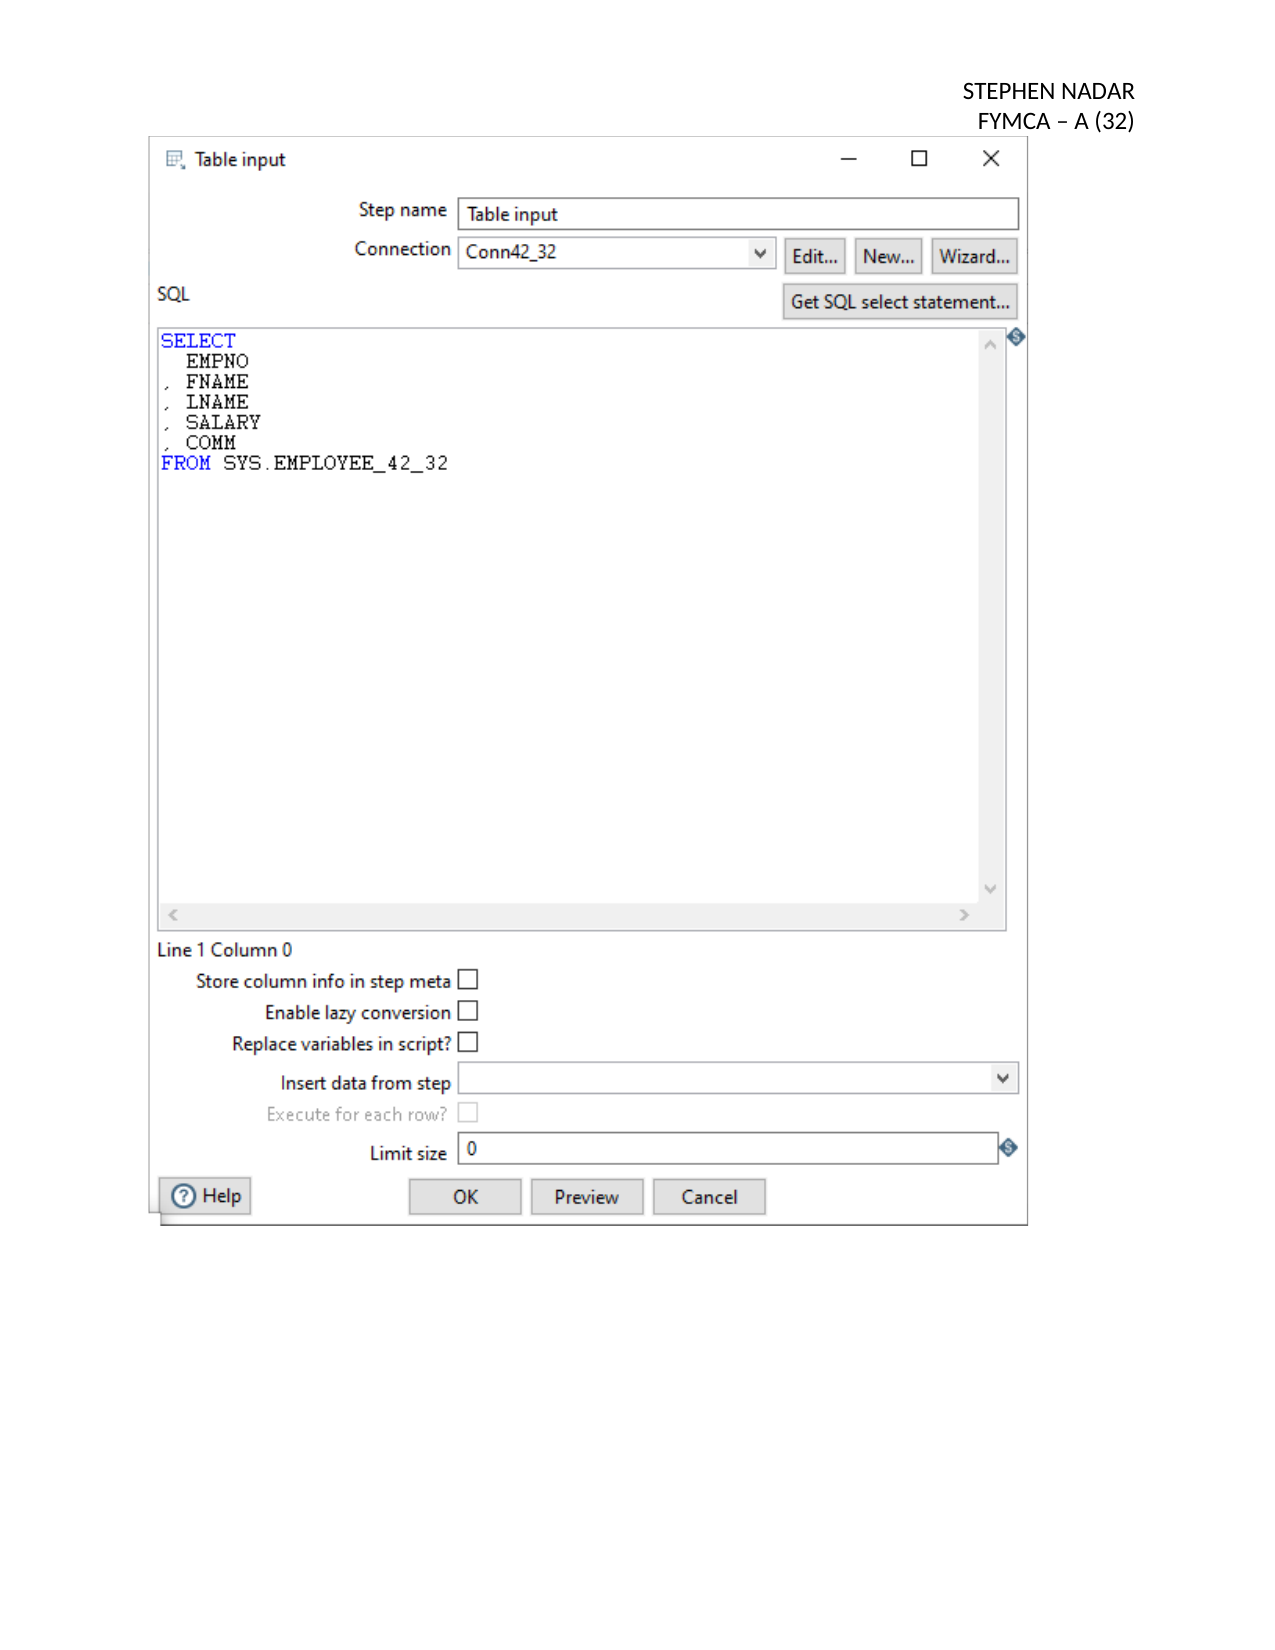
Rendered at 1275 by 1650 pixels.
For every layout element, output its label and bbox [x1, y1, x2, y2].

picture [148, 136, 1029, 1226]
